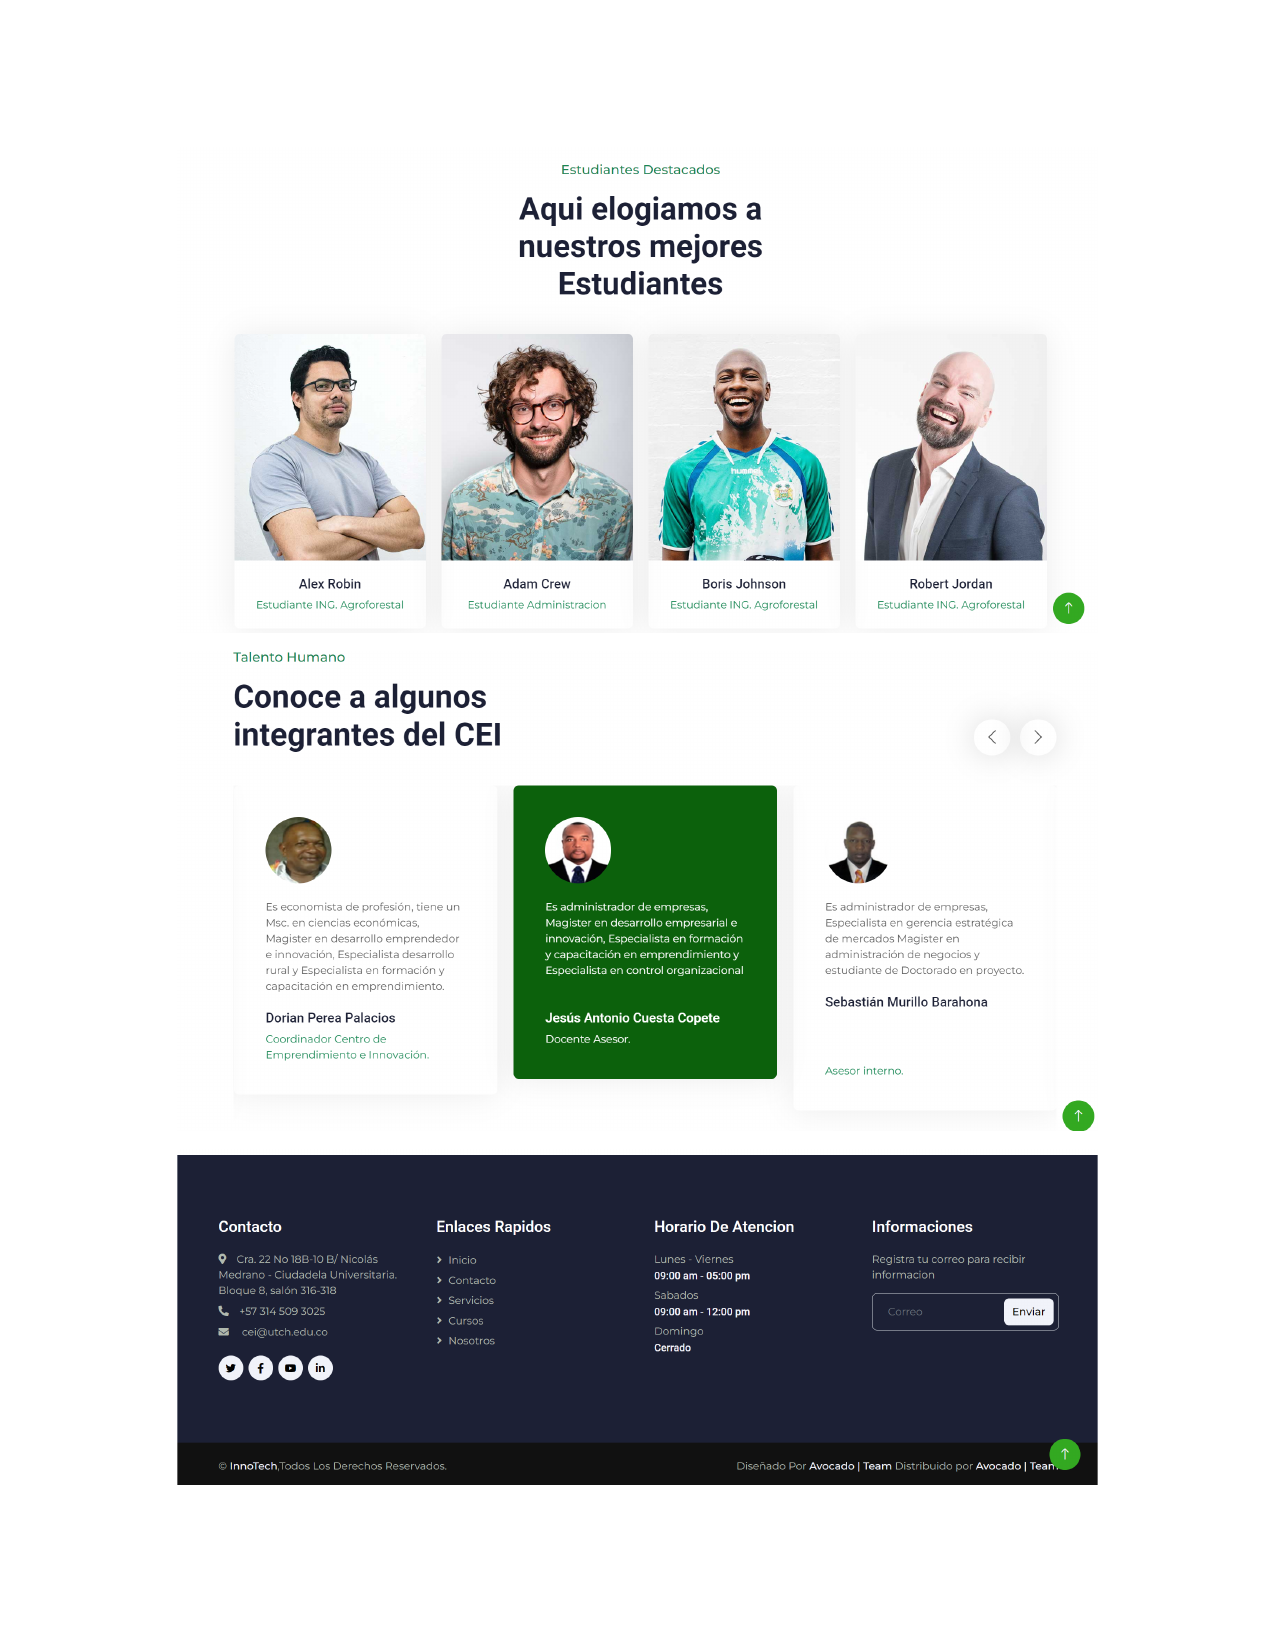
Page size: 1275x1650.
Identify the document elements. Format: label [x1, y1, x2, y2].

picture [177, 147, 1098, 633]
picture [177, 651, 1098, 1131]
picture [177, 1149, 1098, 1485]
